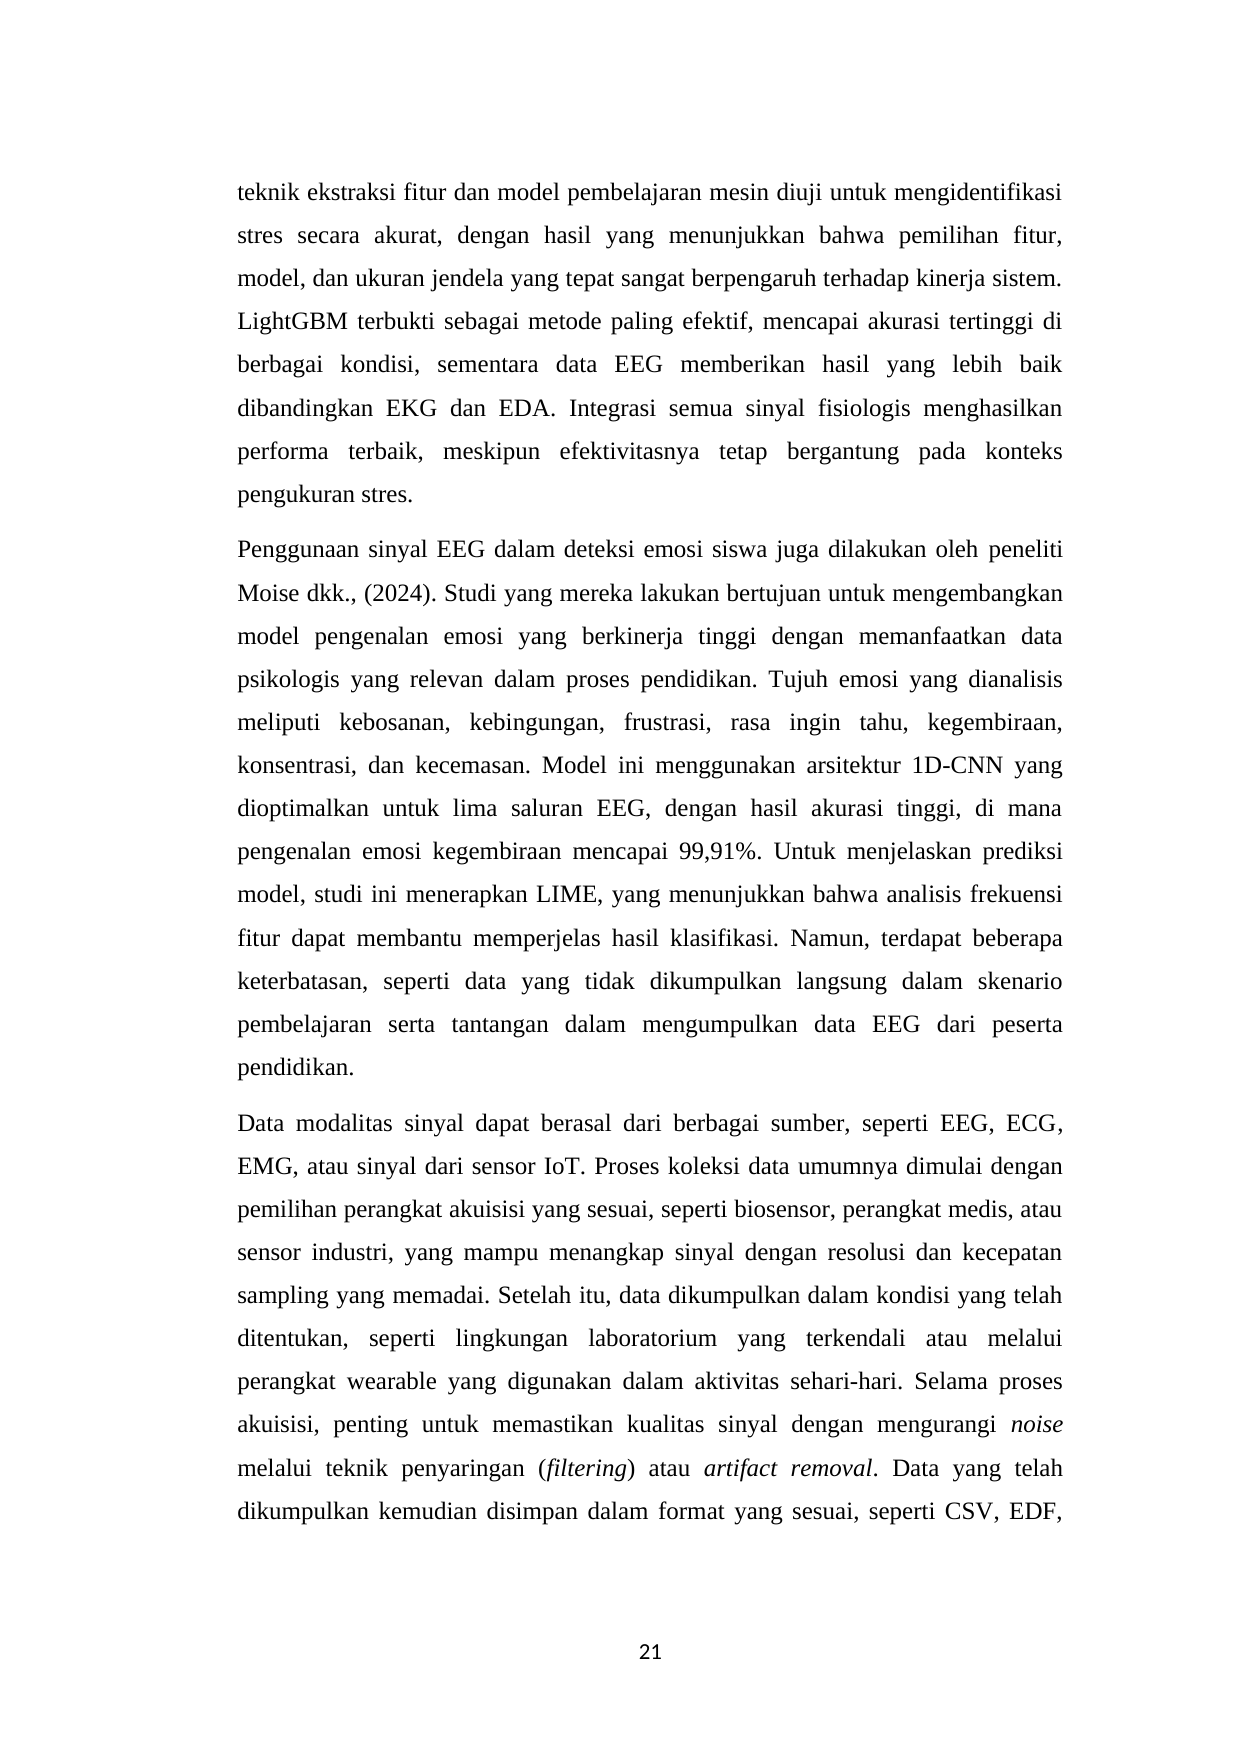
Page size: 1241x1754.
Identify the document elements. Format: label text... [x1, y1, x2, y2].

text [237, 1108, 1063, 1524]
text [237, 177, 1063, 508]
text Penggunaan sinyal EEG dalam deteksi emosi siswa juga dilakukan oleh peneliti Moise dkk., (2024). Studi yang mereka lakukan bertujuan untuk mengembangkan model pengenalan emosi yang berkinerja tinggi dengan memanfaatkan data psikologis yang relevan dalam proses pendidikan. Tujuh emosi yang dianalisis meliputi kebosanan, kebingungan, frustrasi, rasa ingin tahu, kegembiraan, konsentrasi, dan kecemasan. Model ini menggunakan arsitektur 1D-CNN yang dioptimalkan untuk lima saluran EEG, dengan hasil akurasi tinggi, di mana pengenalan emosi kegembiraan mencapai 99,91%. Untuk menjelaskan prediksi model, studi ini menerapkan LIME, yang menunjukkan bahwa analisis frekuensi fitur dapat membantu memperjelas hasil klasifikasi. Namun, terdapat beberapa keterbatasan, seperti data yang tidak dikumpulkan langsung dalam skenario pembelajaran serta tantangan dalam mengumpulkan data EEG dari peserta pendidikan. [237, 534, 1063, 1081]
